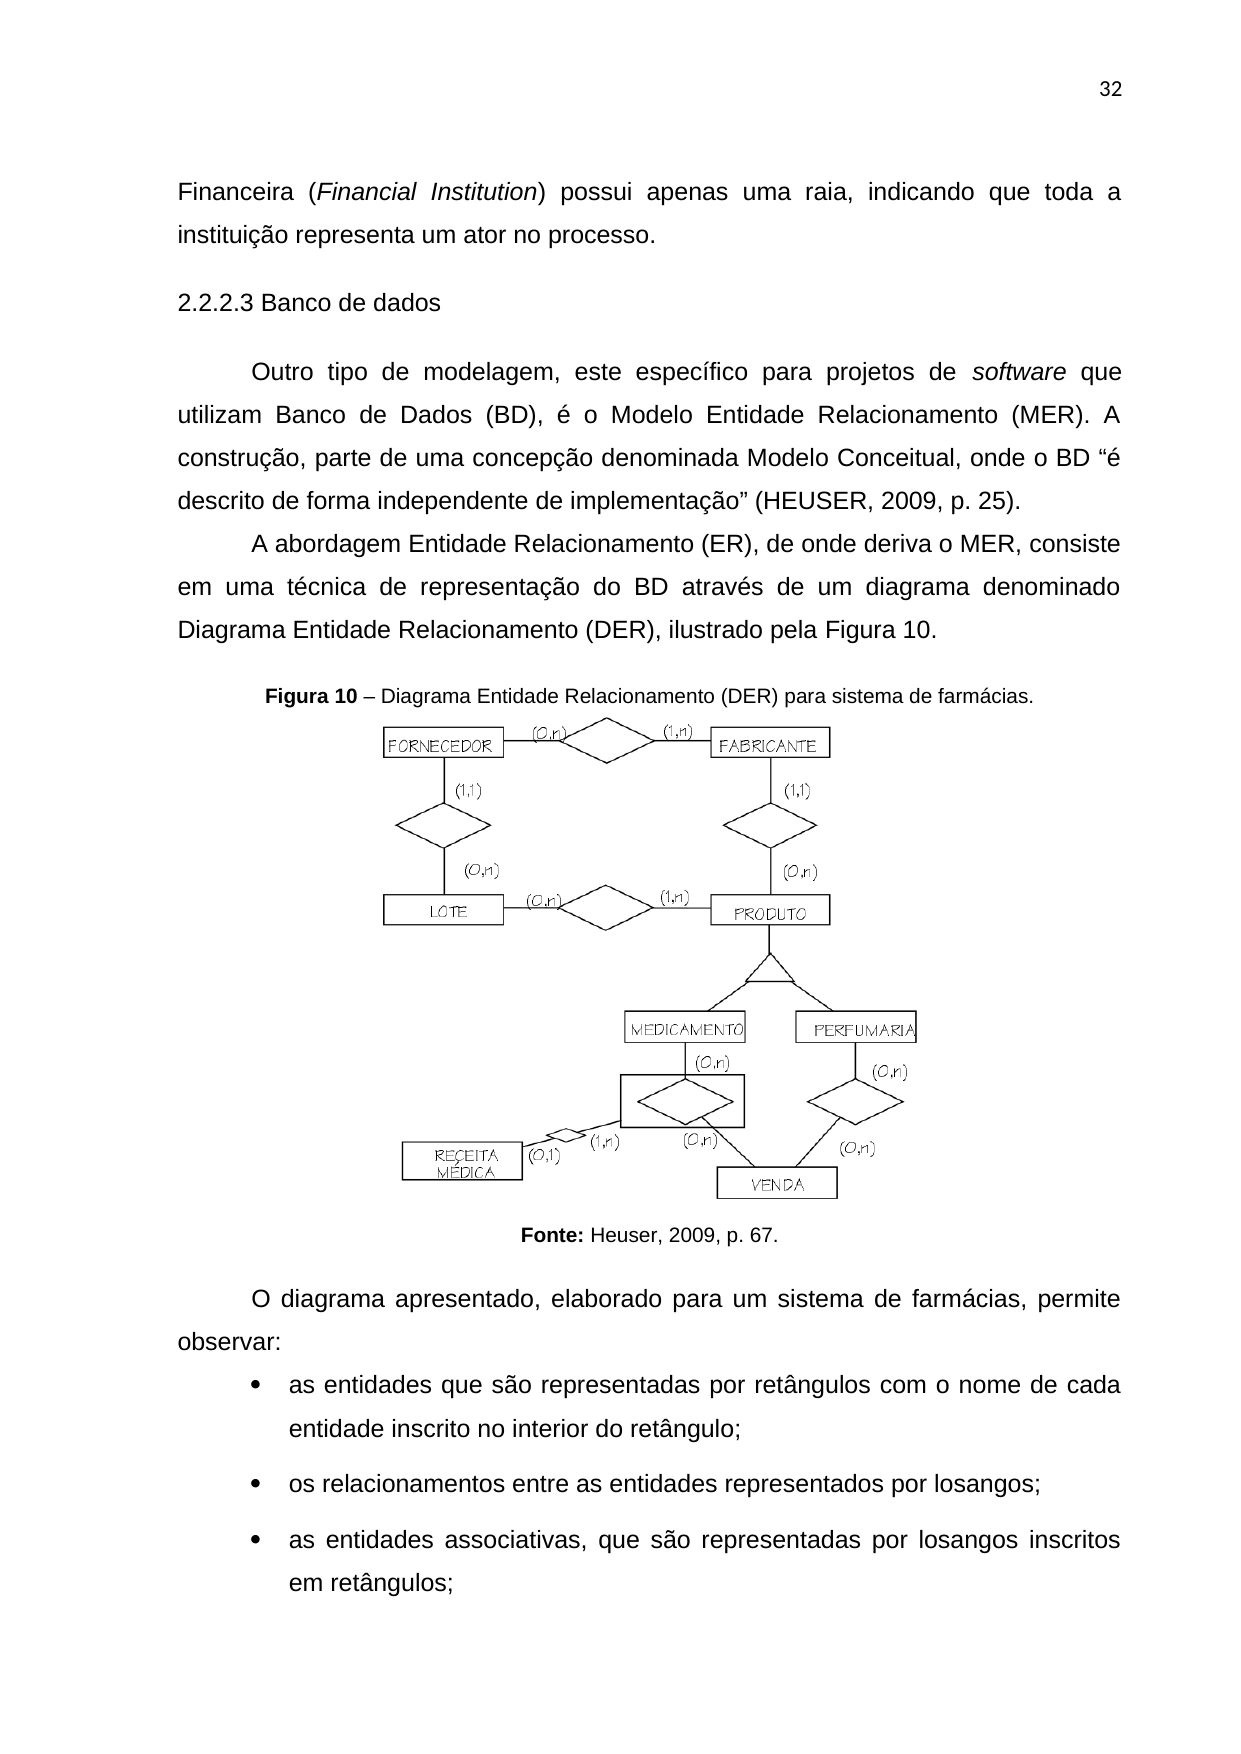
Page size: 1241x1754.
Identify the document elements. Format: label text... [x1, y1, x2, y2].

text Outro tipo de modelagem, este específico para projetos de software que utilizam Banco de Dados (BD), é o Modelo Entidade Relacionamento (MER). A construção, parte de uma concepção denominada Modelo Conceitual, onde o BD “é descrito de forma independente de implementação” (HEUSER, 2009, p. 25). [177, 357, 1122, 515]
picture [369, 713, 930, 1212]
list as entidades que são representadas por retângulos com o nome de cada entidade inscrito no interior do retângulo; [251, 1370, 1122, 1442]
text A abordagem Entidade Relacionamento (ER), de onde deriva o MER, consiste em uma técnica de representação do BD através de um diagrama denominado Diagrama Entidade Relacionamento (DER), ilustrado pela Figura 10. [177, 529, 1122, 644]
text O diagrama apresentado, elaborado para um sistema de farmácias, permite observar: [177, 1284, 1122, 1356]
text Figura 10 – Diagrama Entidade Relacionamento (DER) para sistema de farmácias. [177, 683, 1122, 707]
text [177, 177, 1122, 249]
list as entidades associativas, que são representadas por losangos inscritos em retângulos; [251, 1525, 1122, 1597]
text Banco de dados [177, 288, 1122, 317]
list os relacionamentos entre as entidades representados por losangos; [251, 1469, 1122, 1498]
